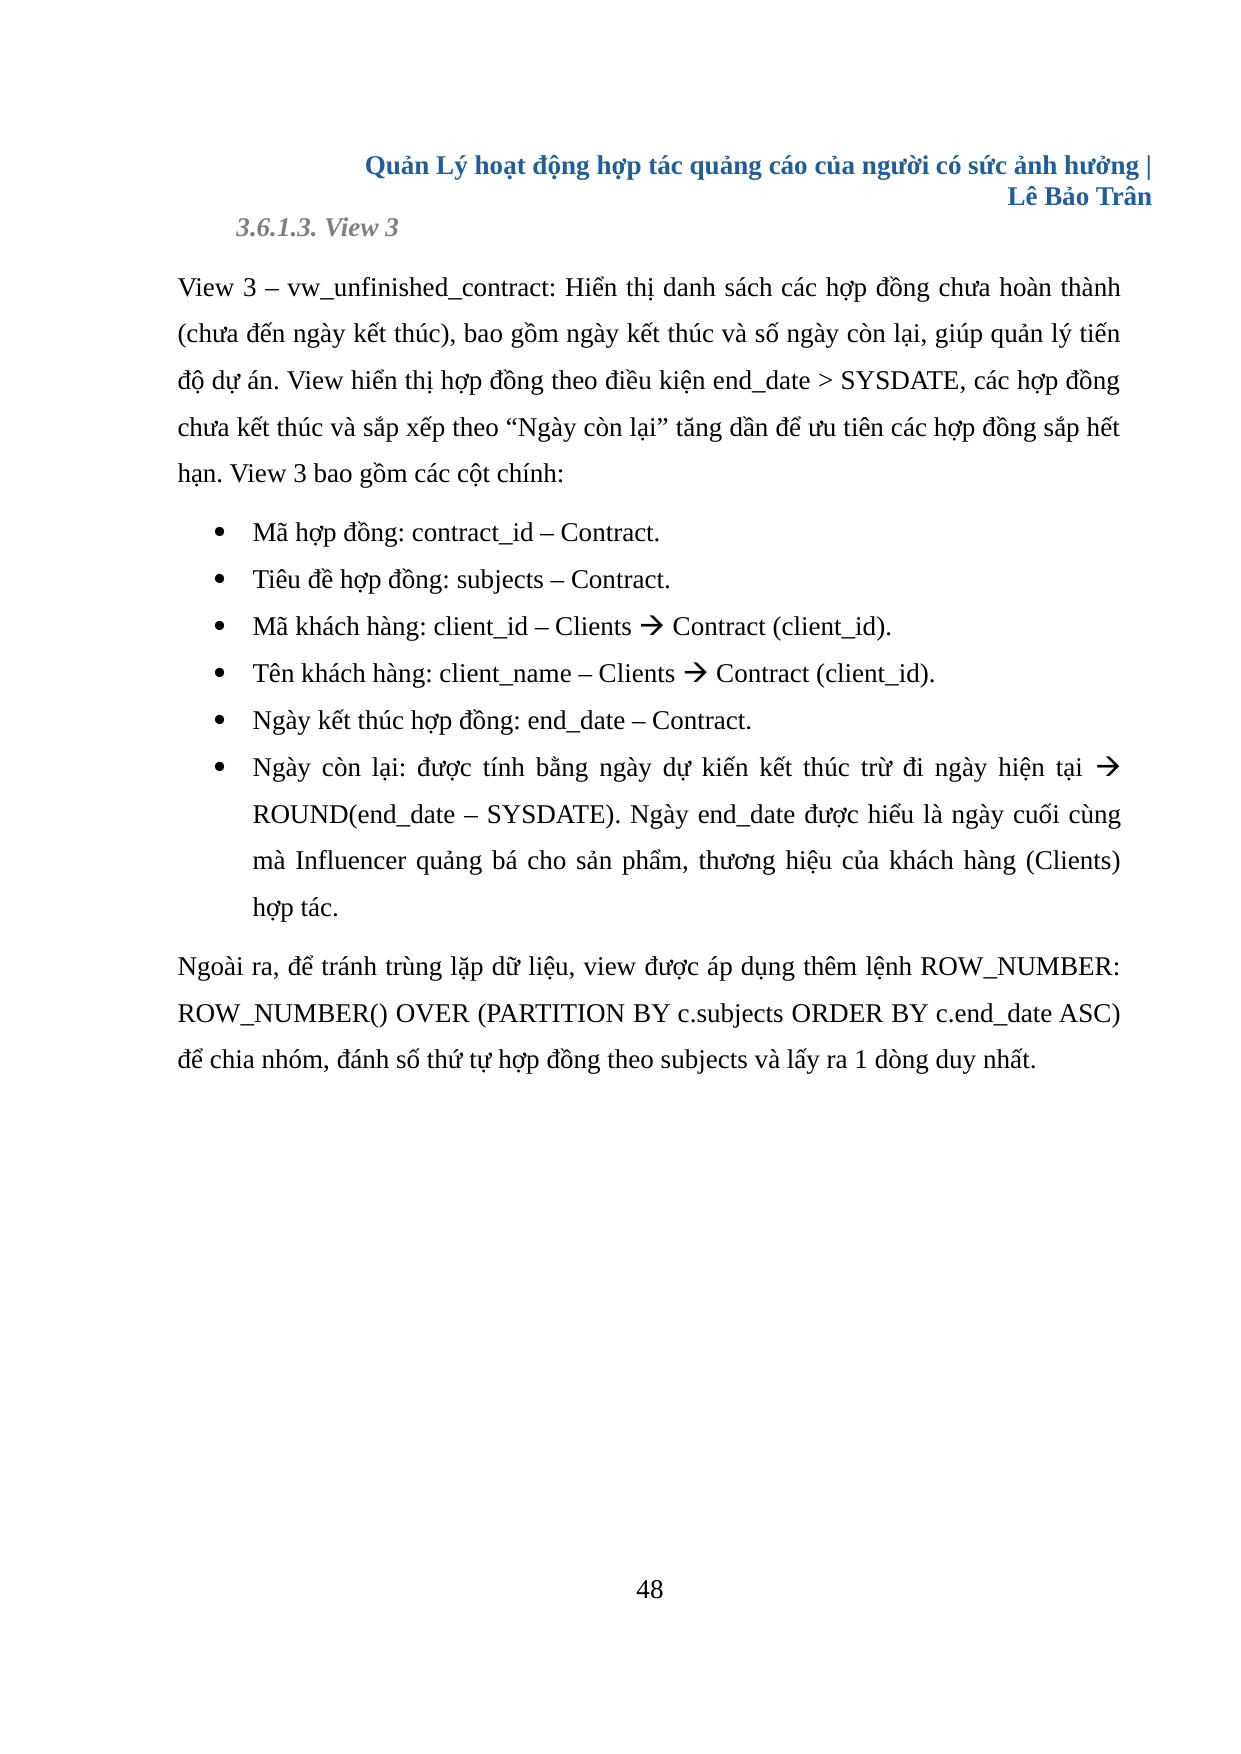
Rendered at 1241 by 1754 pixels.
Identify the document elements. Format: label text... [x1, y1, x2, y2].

list Tiêu đề hợp đồng: subjects – Contract. [215, 563, 1122, 595]
text View 3 – vw_unfinished_contract: Hiển thị danh sách các hợp đồng chưa hoàn thành (chưa đến ngày kết thúc), bao gồm ngày kết thúc và số ngày còn lại, giúp quản lý tiến độ dự án. View hiển thị hợp đồng theo điều kiện end_date > SYSDATE, các hợp đồng chưa kết thúc và sắp xếp theo “Ngày còn lại” tăng dần để ưu tiên các hợp đồng sắp hết hạn. View 3 bao gồm các cột chính: [177, 271, 1122, 488]
text Ngoài ra, để tránh trùng lặp dữ liệu, view được áp dụng thêm lệnh ROW_NUMBER: ROW_NUMBER() OVER (PARTITION BY c.subjects ORDER BY c.end_date ASC) để chia nhóm, đánh số thứ tự hợp đồng theo subjects và lấy ra 1 dòng duy nhất. [177, 950, 1122, 1075]
list Mã hợp đồng: contract_id – Contract. [215, 517, 1122, 548]
list Tên khách hàng: client_name – Clients Contract (client_id). [215, 657, 1122, 688]
list Ngày kết thúc hợp đồng: end_date – Contract. [215, 704, 1122, 735]
list Mã khách hàng: client_id – Clients Contract (client_id). [215, 610, 1122, 642]
list Ngày còn lại: được tính bằng ngày dự kiến kết thúc trừ đi ngày hiện tại ROUND(end_date – SYSDATE). Ngày end_date được hiểu là ngày cuối cùng mà Influencer quảng bá cho sản phẩm, thương hiệu của khách hàng (Clients) hợp tác. [215, 751, 1122, 922]
subtitle 3.6.1.3. View 3 [236, 212, 1122, 243]
